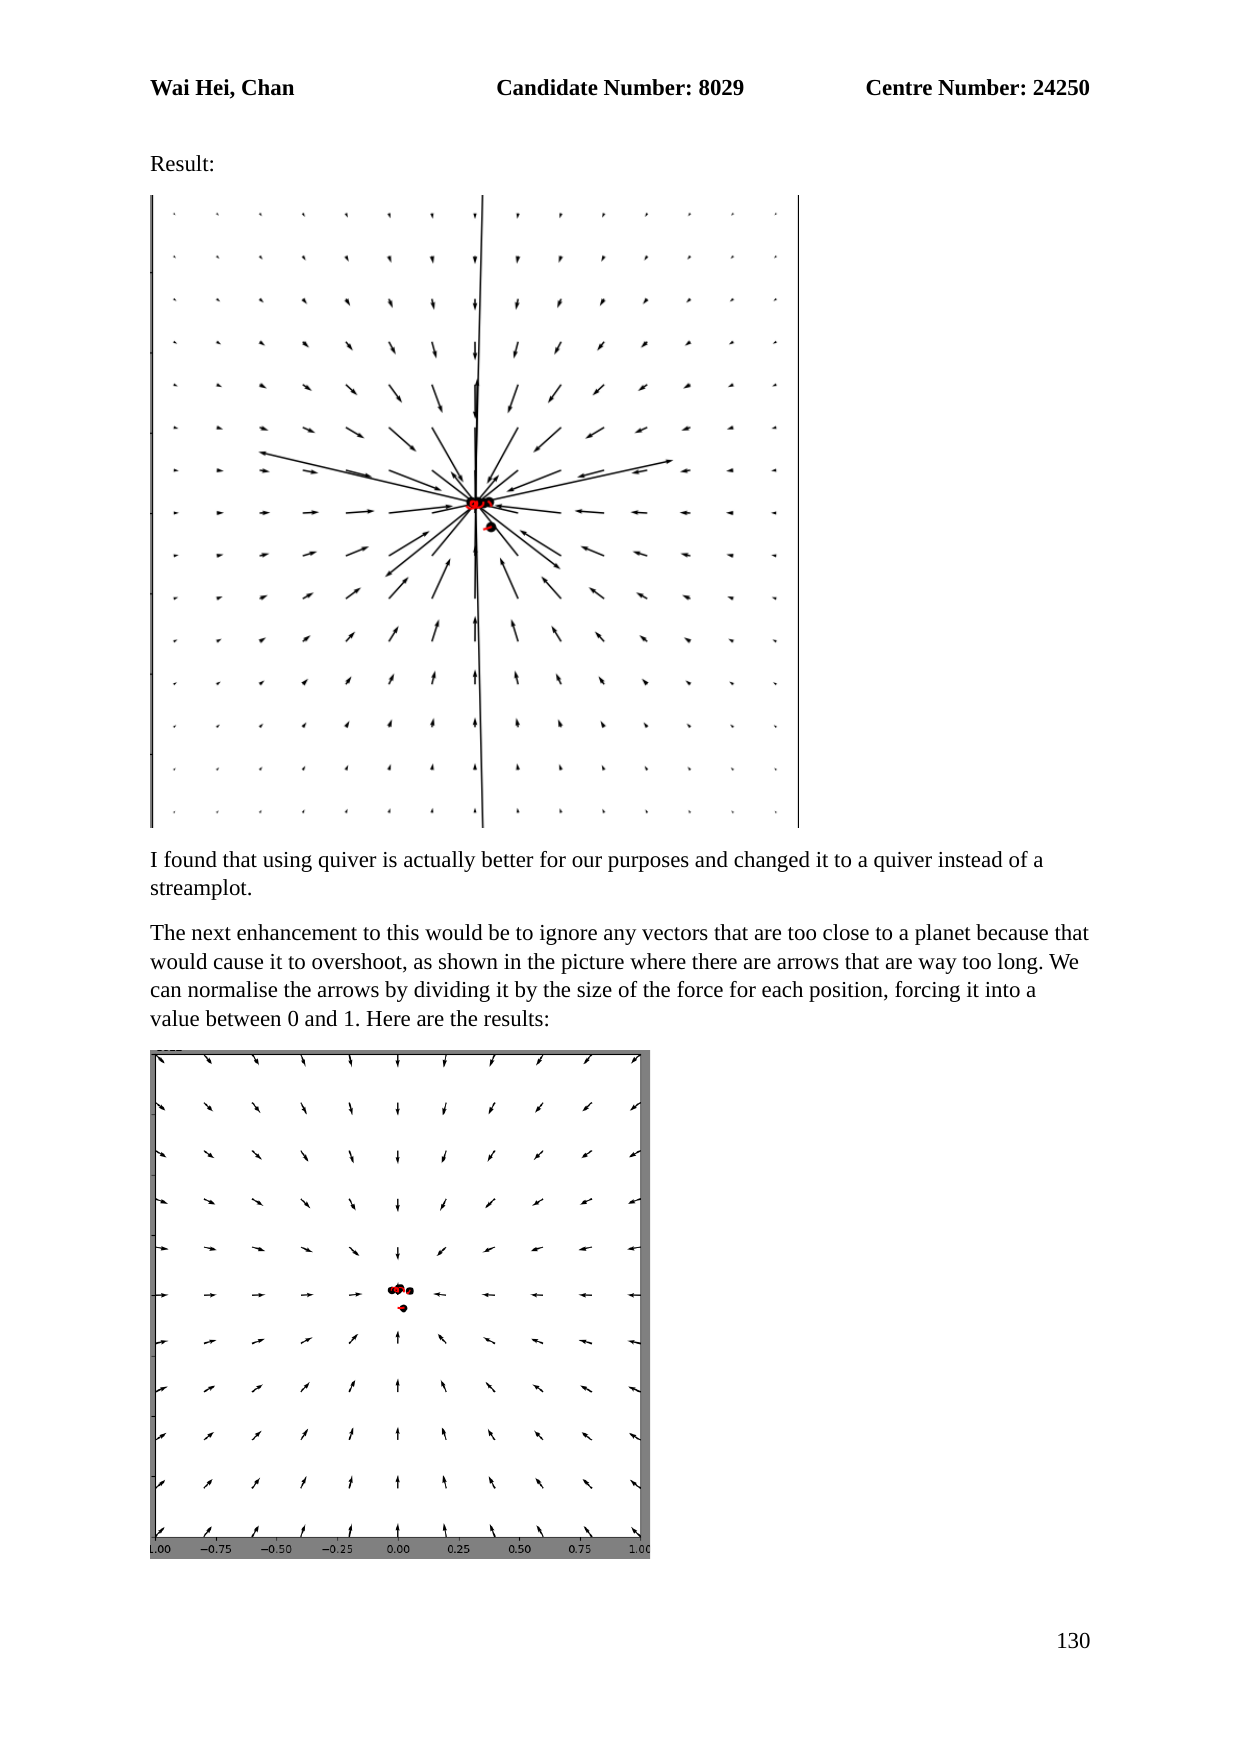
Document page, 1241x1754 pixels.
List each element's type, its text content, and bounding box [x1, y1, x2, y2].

text I found that using quiver is actually better for our purposes and changed it to a quiver instead of a streamplot. [150, 846, 1090, 901]
text The next enhancement to this would be to ignore any vectors that are too close to a planet because that would cause it to overshoot, as shown in the picture where there are arrows that are way too long. We can normalise the arrows by dividing it by the size of the force for each position, forcing it into a value between 0 and 1. Here are the results: [150, 919, 1090, 1031]
picture [150, 195, 799, 828]
text Result: [150, 150, 1090, 176]
picture [150, 1050, 650, 1559]
